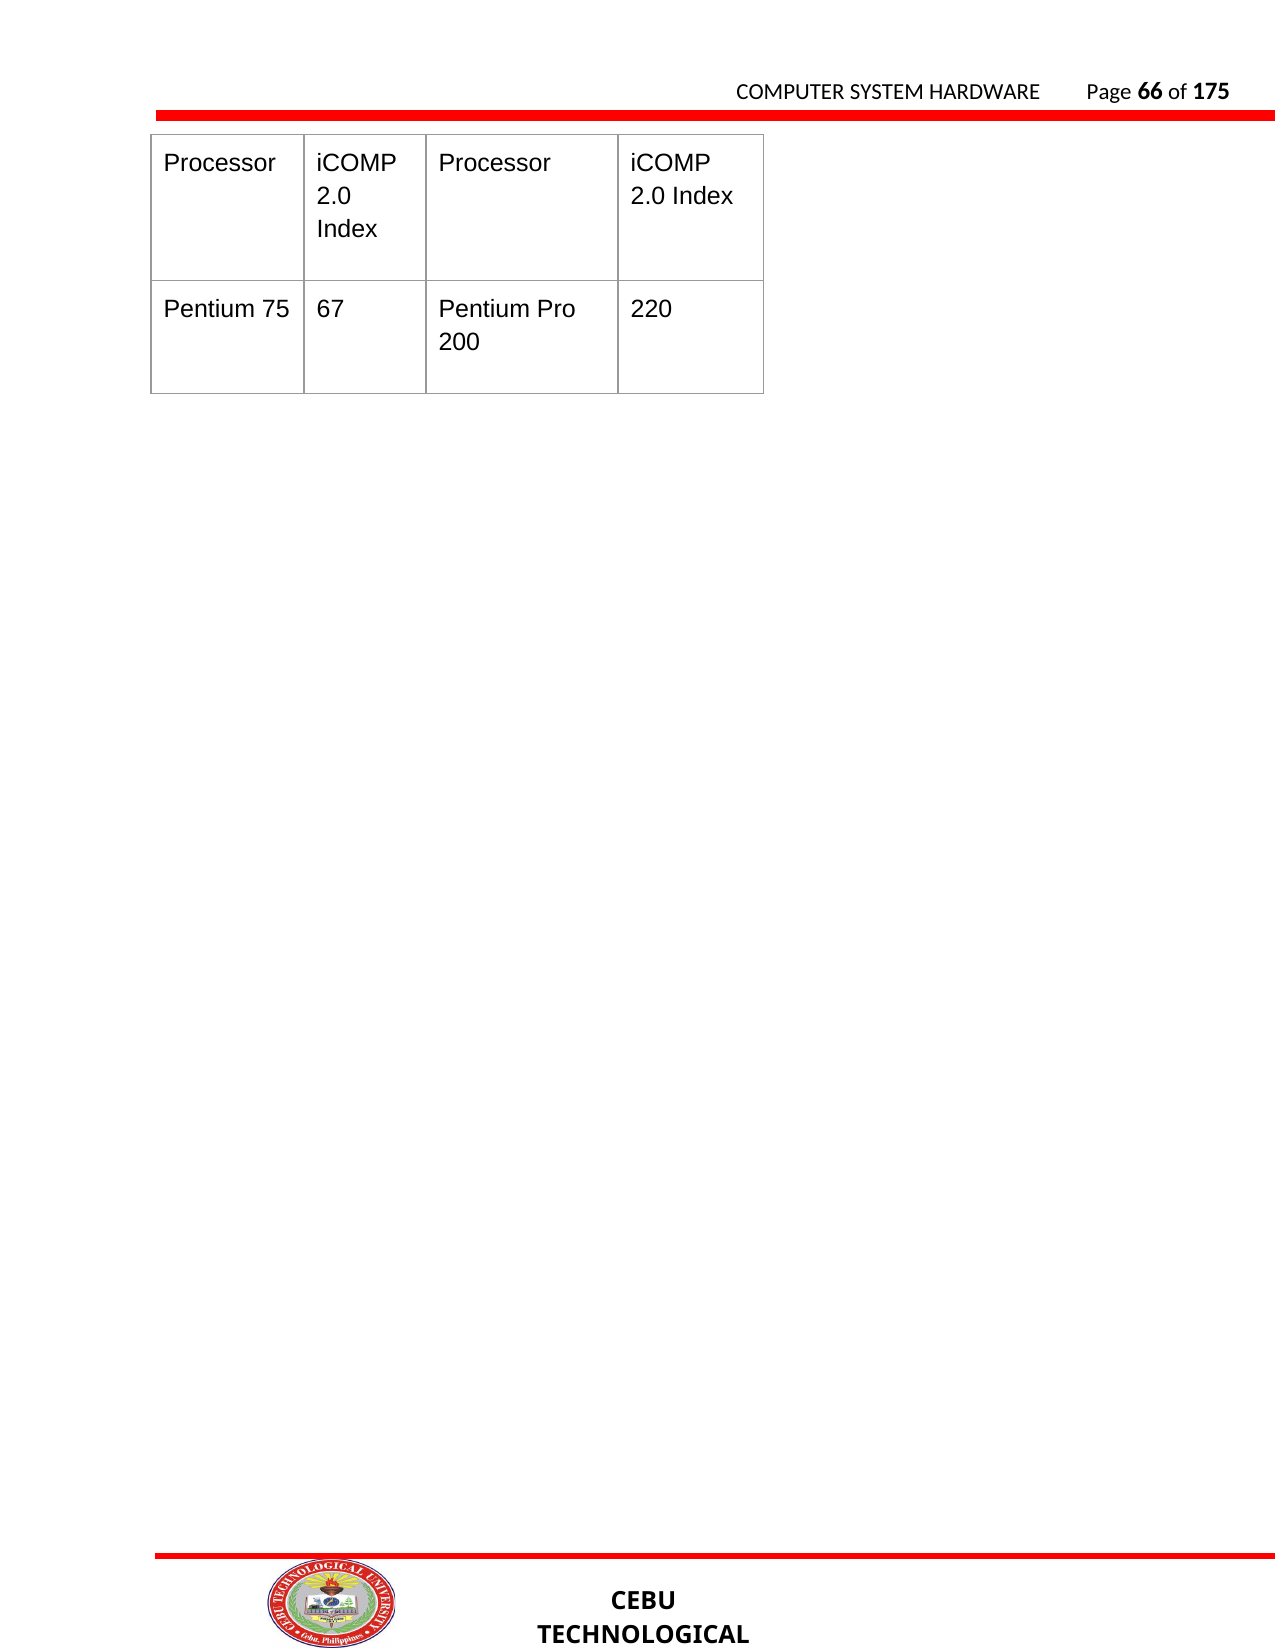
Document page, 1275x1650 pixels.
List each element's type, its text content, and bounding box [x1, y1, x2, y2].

table_cell Pentium Pro 200 [427, 281, 617, 393]
table_header iCOMP 2.0 Index [305, 135, 425, 279]
table_cell 67 [305, 281, 425, 393]
picture [267, 1559, 396, 1648]
table_header Processor [152, 135, 303, 279]
table_cell Pentium 75 [152, 281, 303, 393]
table_cell 220 [619, 281, 763, 393]
table_header iCOMP 2.0 Index [619, 135, 763, 279]
table_header Processor [427, 135, 617, 279]
